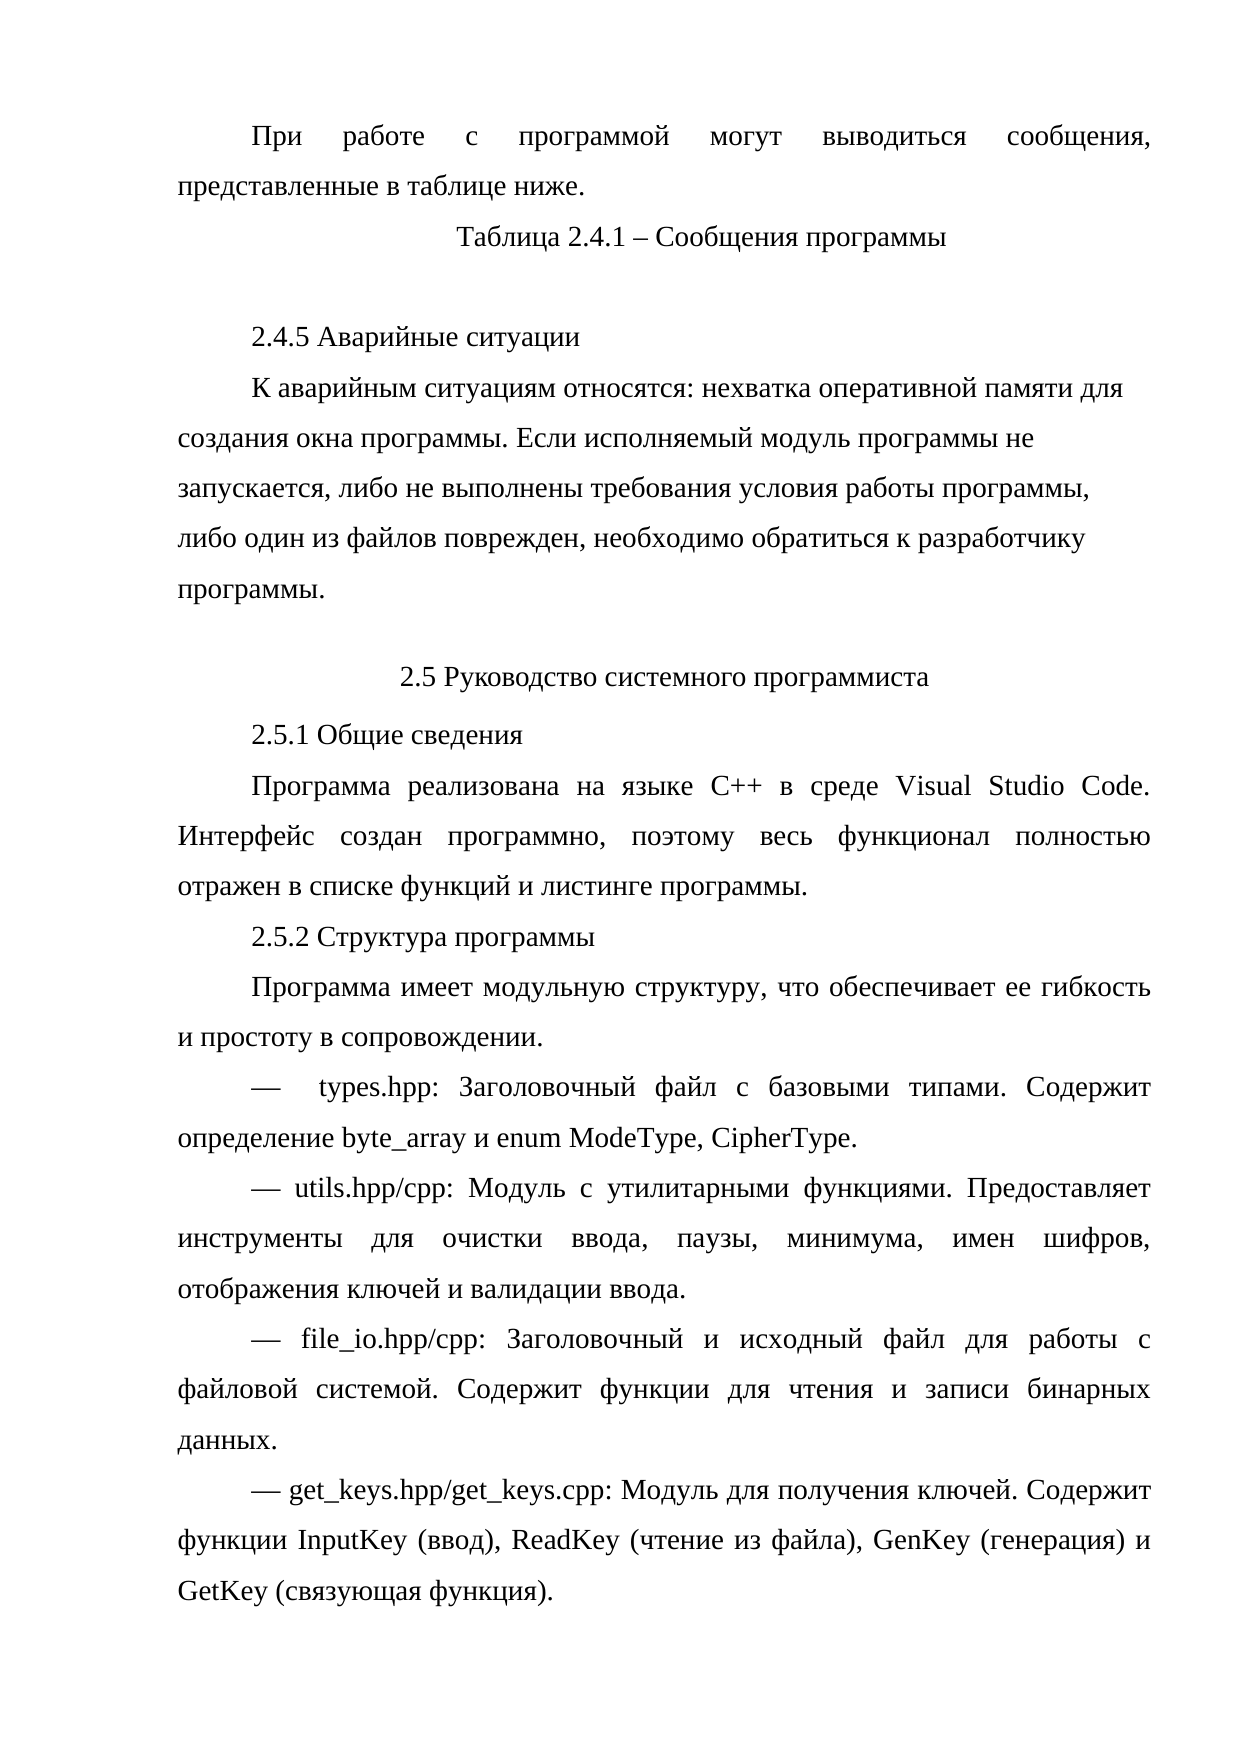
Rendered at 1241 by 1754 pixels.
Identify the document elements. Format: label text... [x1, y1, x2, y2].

subtitle 2.5 Руководство системного программиста [177, 659, 1152, 692]
text — types.hpp: Заголовочный файл с базовыми типами. Содержит определение byte_array и enum ModeType, CipherType. [177, 1069, 1152, 1153]
text — get_keys.hpp/get_keys.cpp: Модуль для получения ключей. Содержит функции InputKey (ввод), ReadKey (чтение из файла), GenKey (генерация) и GetKey (связующая функция). [177, 1472, 1152, 1606]
text Программа реализована на языке С++ в среде Visual Studio Code. Интерфейс создан программно, поэтому весь функционал полностью отражен в списке функций и листинге программы. [177, 768, 1152, 902]
text 2.4.5 Аварийные ситуации [177, 319, 1152, 353]
text Программа имеет модульную структуру, что обеспечивает ее гибкость и простоту в сопровождении. [177, 969, 1152, 1053]
text Таблица 2.4.1 – Сообщения программы [177, 219, 1152, 252]
text К аварийным ситуациям относятся: нехватка оперативной памяти для создания окна программы. Если исполняемый модуль программы не запускается, либо не выполнены требования условия работы программы, либо один из файлов поврежден, необходимо обратиться к разработчику программы. [177, 370, 1152, 604]
text — file_io.hpp/cpp: Заголовочный и исходный файл для работы с файловой системой. Содержит функции для чтения и записи бинарных данных. [177, 1321, 1152, 1455]
text 2.5.1 Общие сведения [177, 717, 1152, 751]
text — utils.hpp/cpp: Модуль с утилитарными функциями. Предоставляет инструменты для очистки ввода, паузы, минимума, имен шифров, отображения ключей и валидации ввода. [177, 1170, 1152, 1304]
text 2.5.2 Структура программы [177, 919, 1152, 952]
text При работе с программой могут выводиться сообщения, представленные в таблице ниже. [177, 118, 1152, 202]
